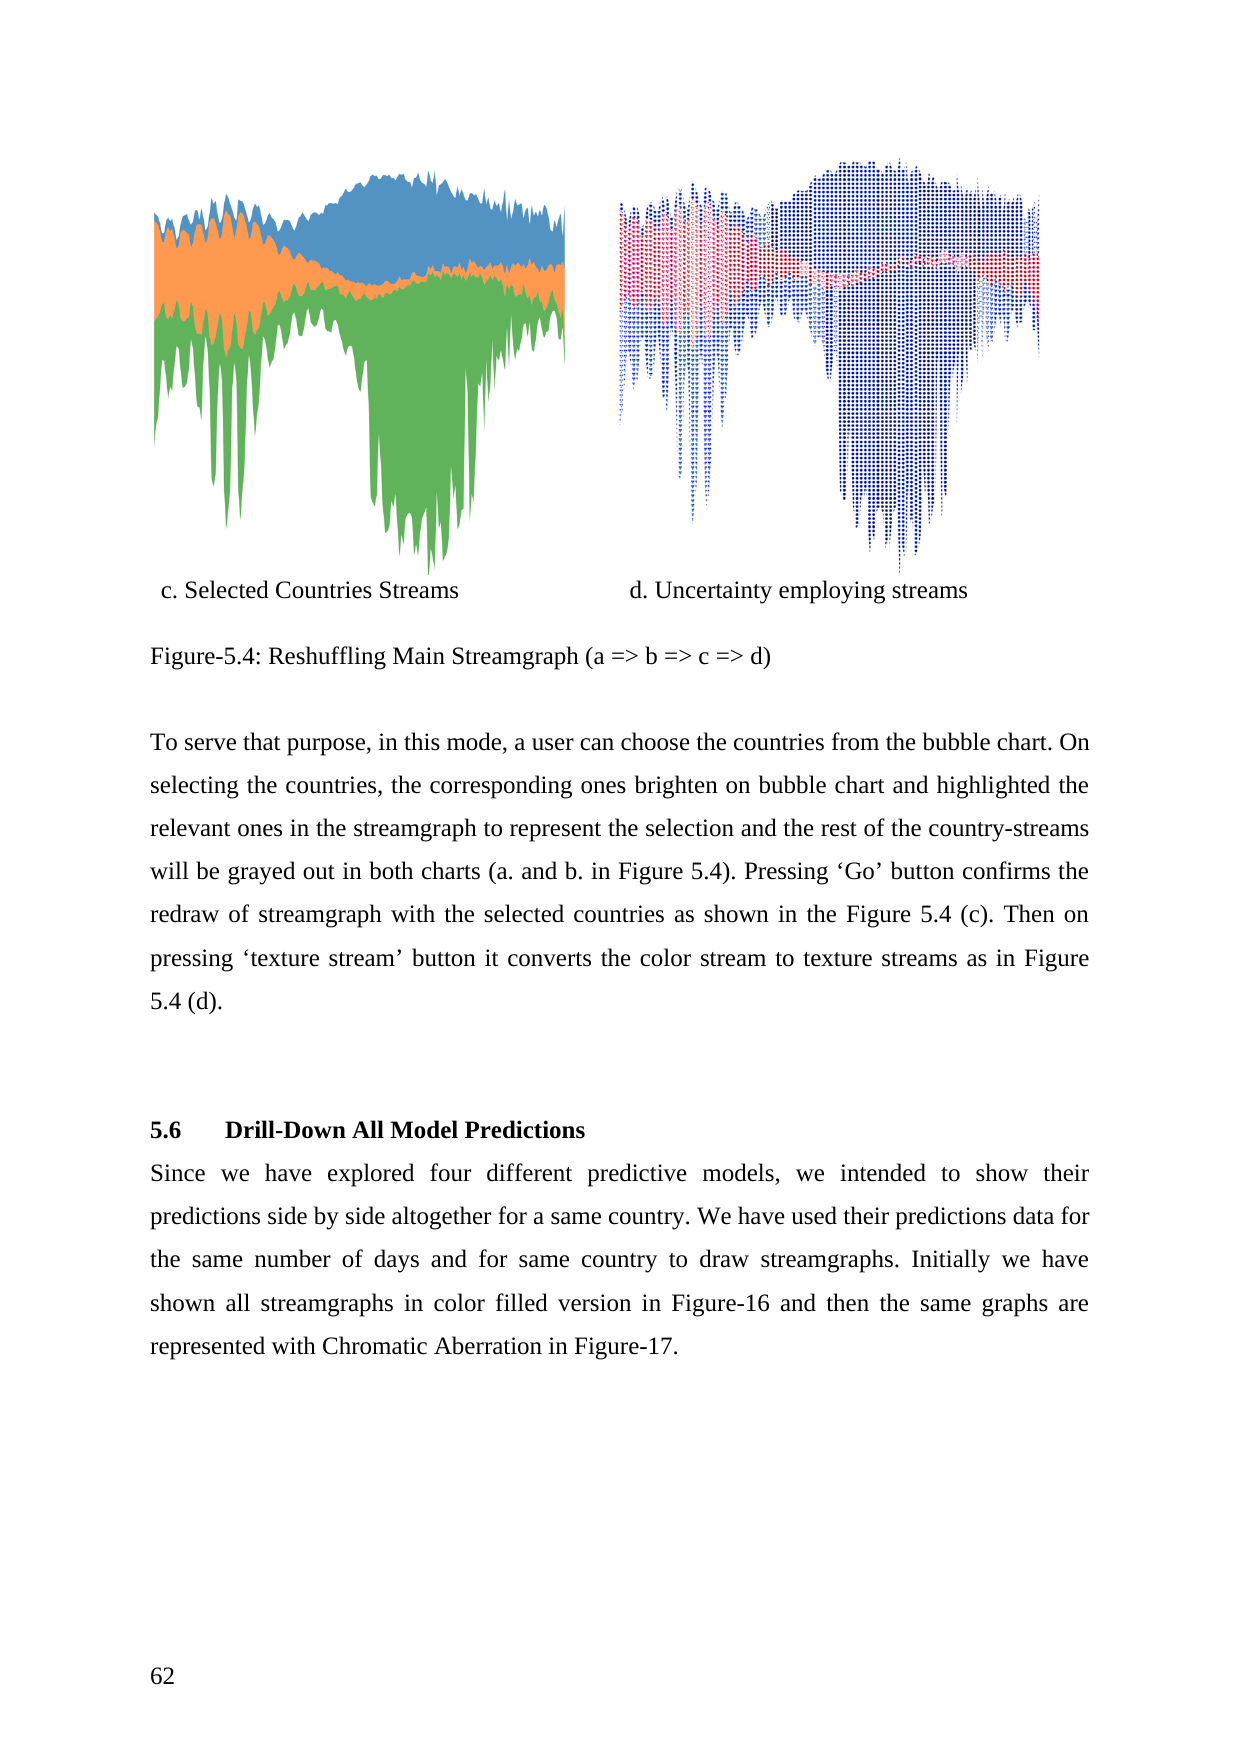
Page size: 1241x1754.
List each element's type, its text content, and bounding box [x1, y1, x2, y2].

text To serve that purpose, in this mode, a user can choose the countries from the bubble chart. On selecting the countries, the corresponding ones brighten on bubble chart and highlighted the relevant ones in the streamgraph to represent the selection and the rest of the country-streams will be grayed out in both charts (a. and b. in Figure 5.4). Pressing ‘Go’ button confirms the redraw of streamgraph with the selected countries as shown in the Figure 5.4 (c). Then on pressing ‘texture stream’ button it converts the color stream to texture streams as in Figure 5.4 (d). [150, 727, 1090, 1014]
picture [150, 166, 568, 584]
text Figure-5.4: Reshuffling Main Streamgraph (a => b => c => d) [150, 641, 1090, 669]
text Since we have explored four different predictive models, we intended to show their predictions side by side altogether for a same country. We have used their predictions data for the same number of days and for same country to draw streamgraphs. Initially we have shown all streamgraphs in color filled version in Figure-16 and then the same graphs are represented with Chromatic Aberration in Figure-17. [150, 1158, 1090, 1359]
picture [611, 150, 1046, 584]
text 5.6 Drill-Down All Model Predictions [150, 1115, 1090, 1144]
